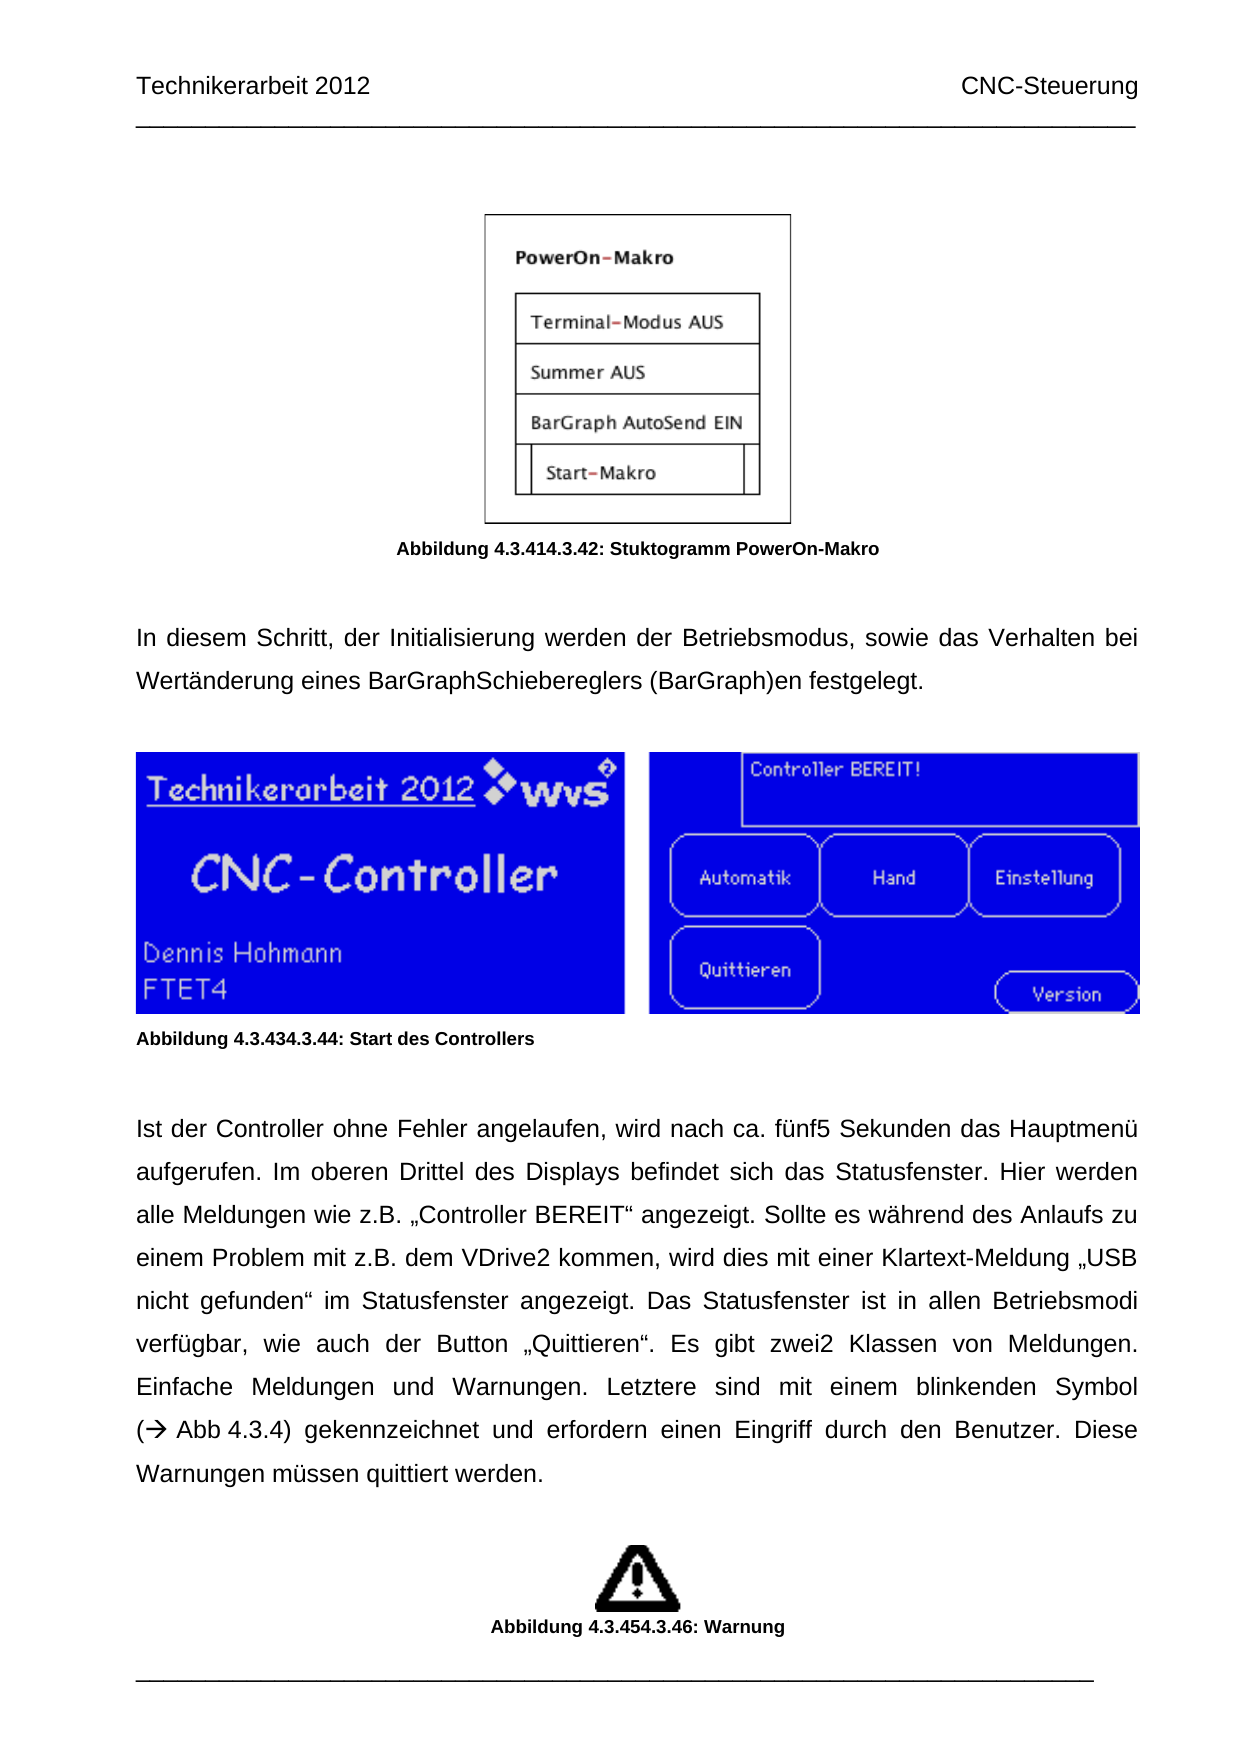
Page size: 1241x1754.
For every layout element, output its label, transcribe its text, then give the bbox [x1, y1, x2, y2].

picture [484, 214, 792, 524]
text In diesem Schritt, der Initialisierung werden der Betriebsmodus, sowie das Verhalten bei Wertänderung eines festgelegt. [136, 623, 1140, 695]
picture [595, 1545, 681, 1612]
picture [135, 752, 1140, 1014]
text Ist der Controller ohne Fehler angelaufen, wird nach ca. Sekunden das Hauptmenü aufgerufen. Im oberen Drittel des Displays befindet sich das Statusfenster. Hier werden alle Meldungen wie z.B. „Controller BEREIT“ angezeigt. Sollte es während des Anlaufs zu einem Problem mit z.B. dem VDrive2 kommen, wird dies mit einer Klartext-Meldung „USB nicht gefunden“ im Statusfenster angezeigt. Das Statusfenster ist in allen Betriebsmodi verfügbar, wie auch der Button „Quittieren“. Es gibt Klassen von Meldungen. Einfache Meldungen und Warnungen. Letztere sind mit einem blinkenden Symbol gekennzeichnet und erfordern einen Eingriff durch den Benutzer. Diese Warnungen müssen quittiert werden. [136, 1114, 1140, 1487]
